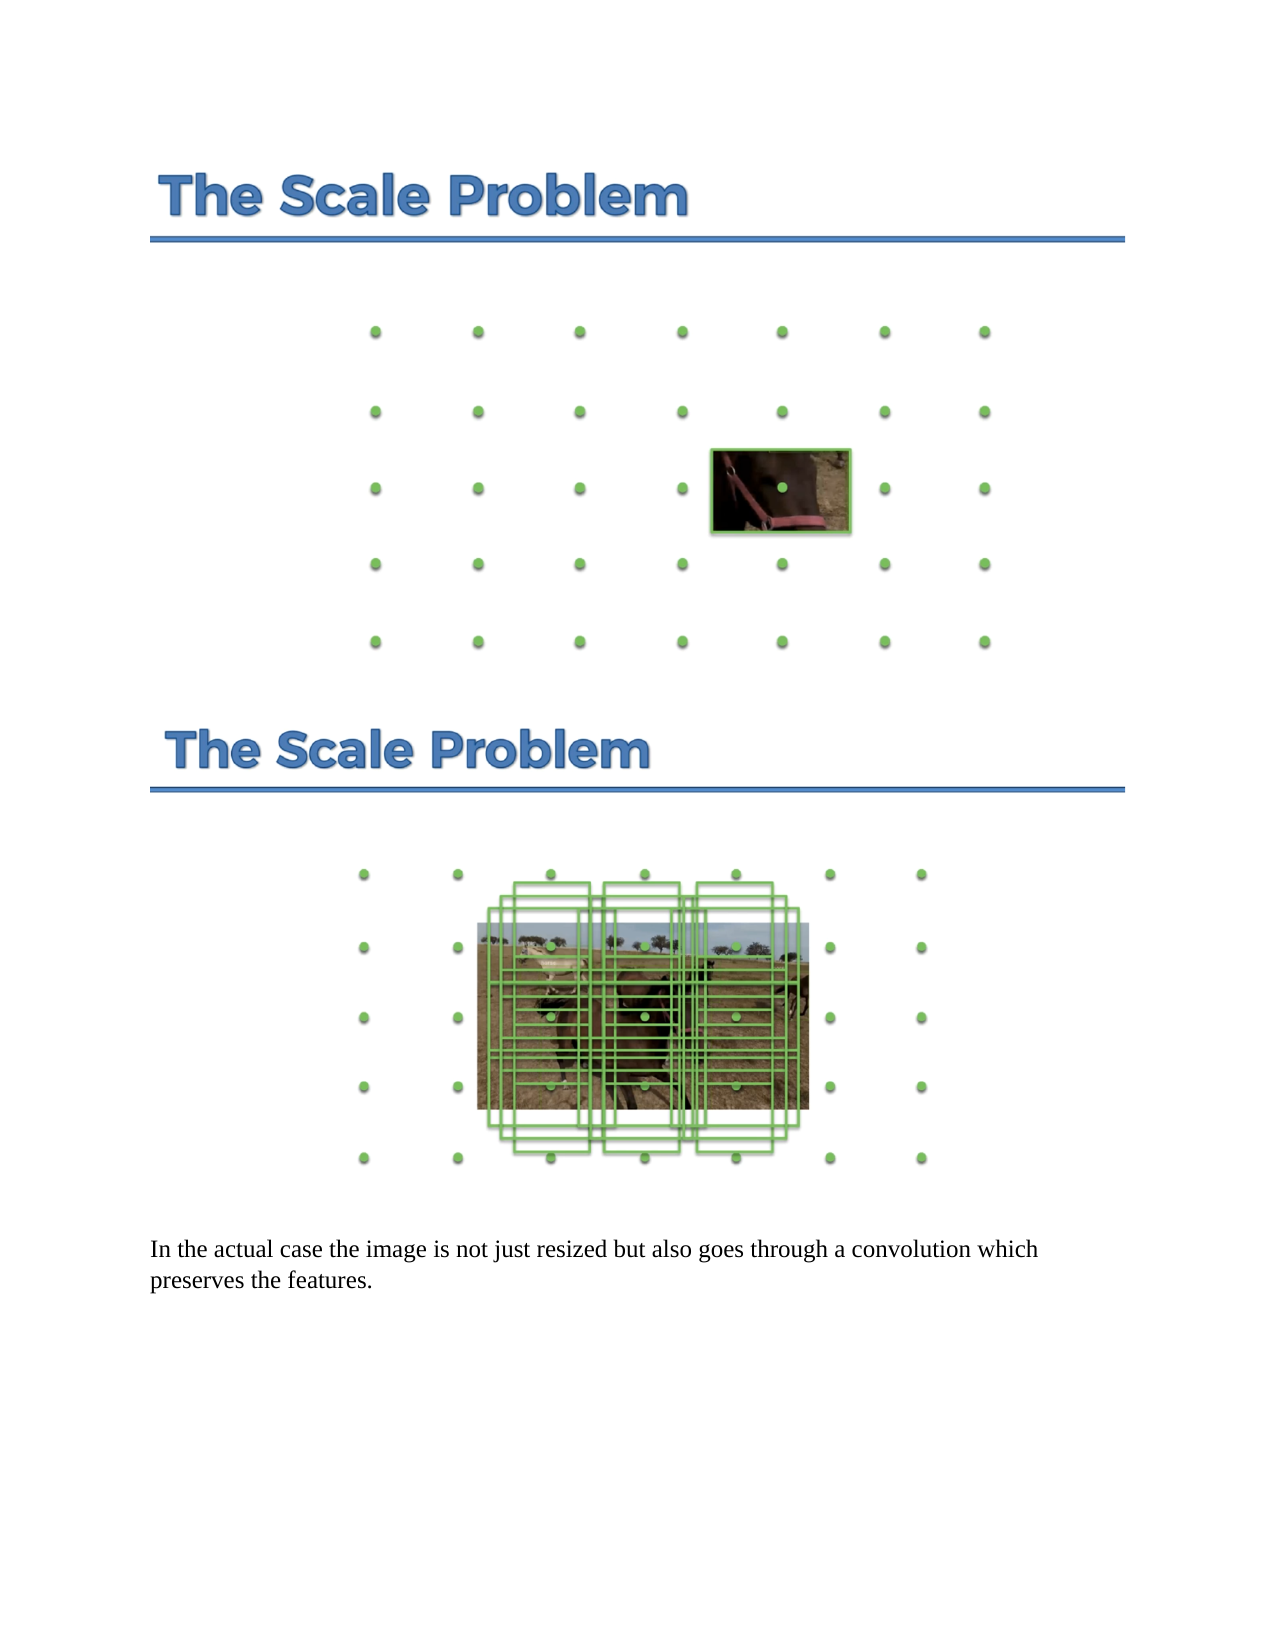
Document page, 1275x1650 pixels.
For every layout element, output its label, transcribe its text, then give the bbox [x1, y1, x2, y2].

text In the actual case the image is not just resized but also goes through a convolution which preserves the features. [150, 1234, 1125, 1294]
picture [150, 150, 1125, 691]
picture [150, 709, 1125, 1216]
